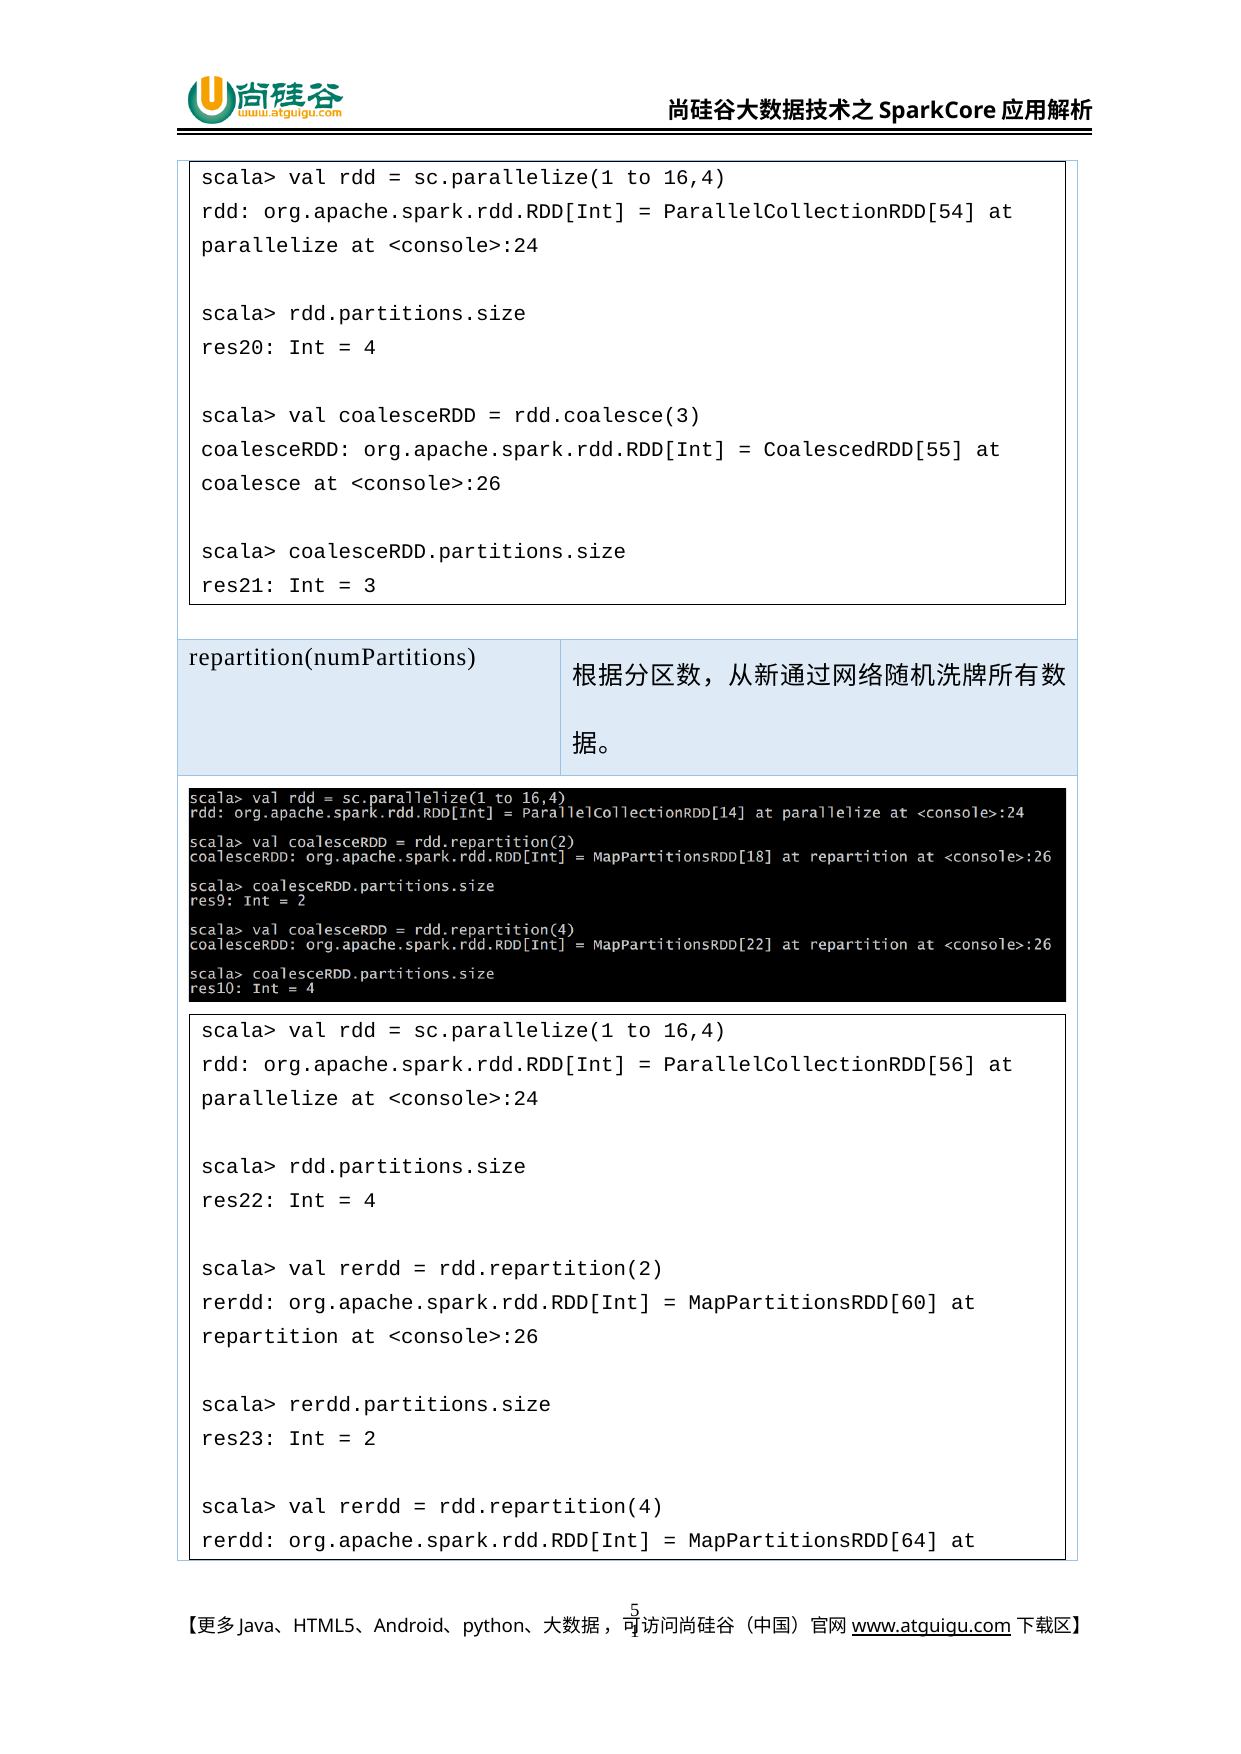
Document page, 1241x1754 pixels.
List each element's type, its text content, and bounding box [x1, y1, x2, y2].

picture [177, 68, 362, 128]
table_cell [178, 776, 1077, 1559]
picture [188, 788, 1067, 1002]
table_cell repartition(numPartitions) [178, 640, 560, 775]
table_cell [178, 161, 1077, 638]
table_cell 根据分区数，从新通过网络随机洗牌所有数据。 [561, 640, 1077, 775]
